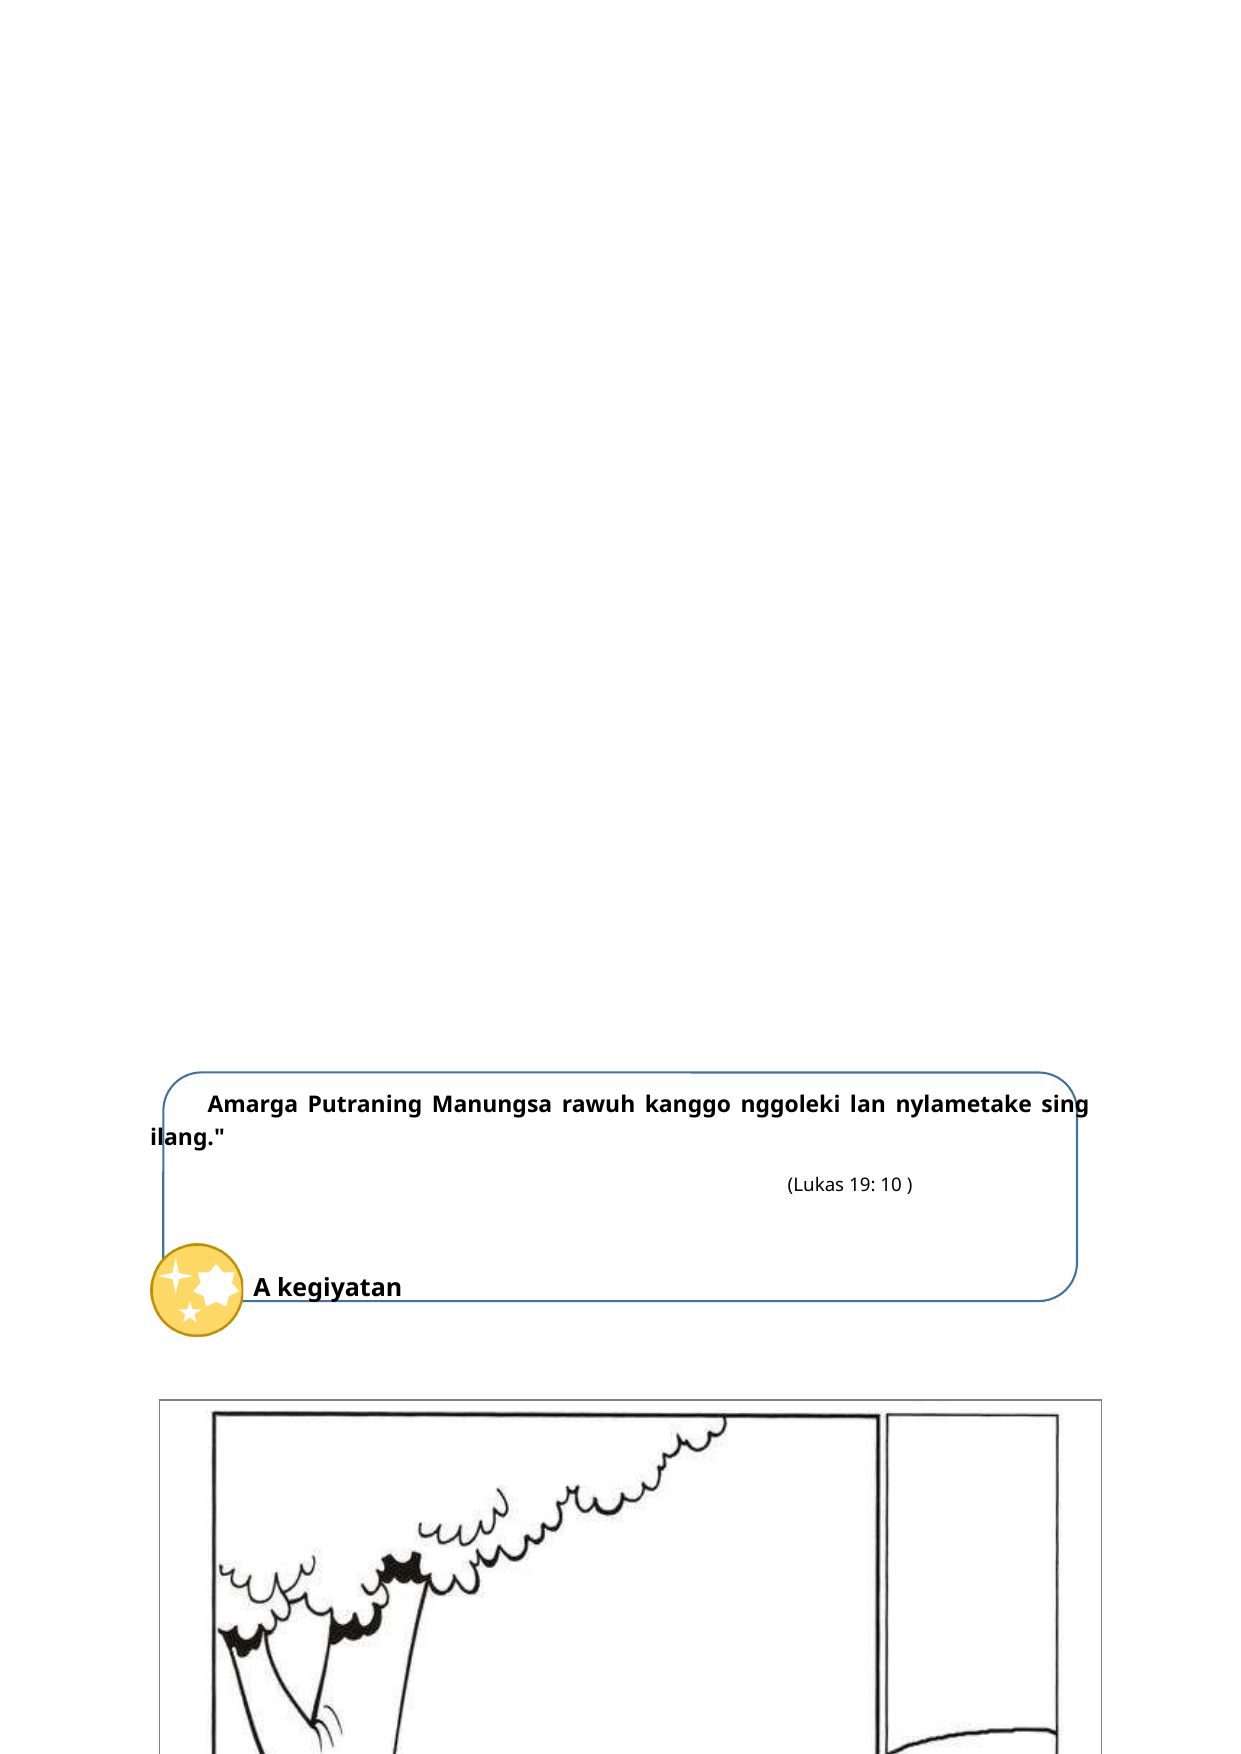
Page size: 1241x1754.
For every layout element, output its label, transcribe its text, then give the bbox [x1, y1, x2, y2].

text Amarga Putraning Manungsa rawuh kanggo nggoleki lan nylametake sing ilang." [150, 1088, 1090, 1153]
picture [150, 1243, 244, 1337]
picture [160, 1401, 1101, 1754]
text A kegiyatan [244, 1269, 1090, 1303]
text (Lukas 19: 10 ) [150, 1172, 1090, 1197]
